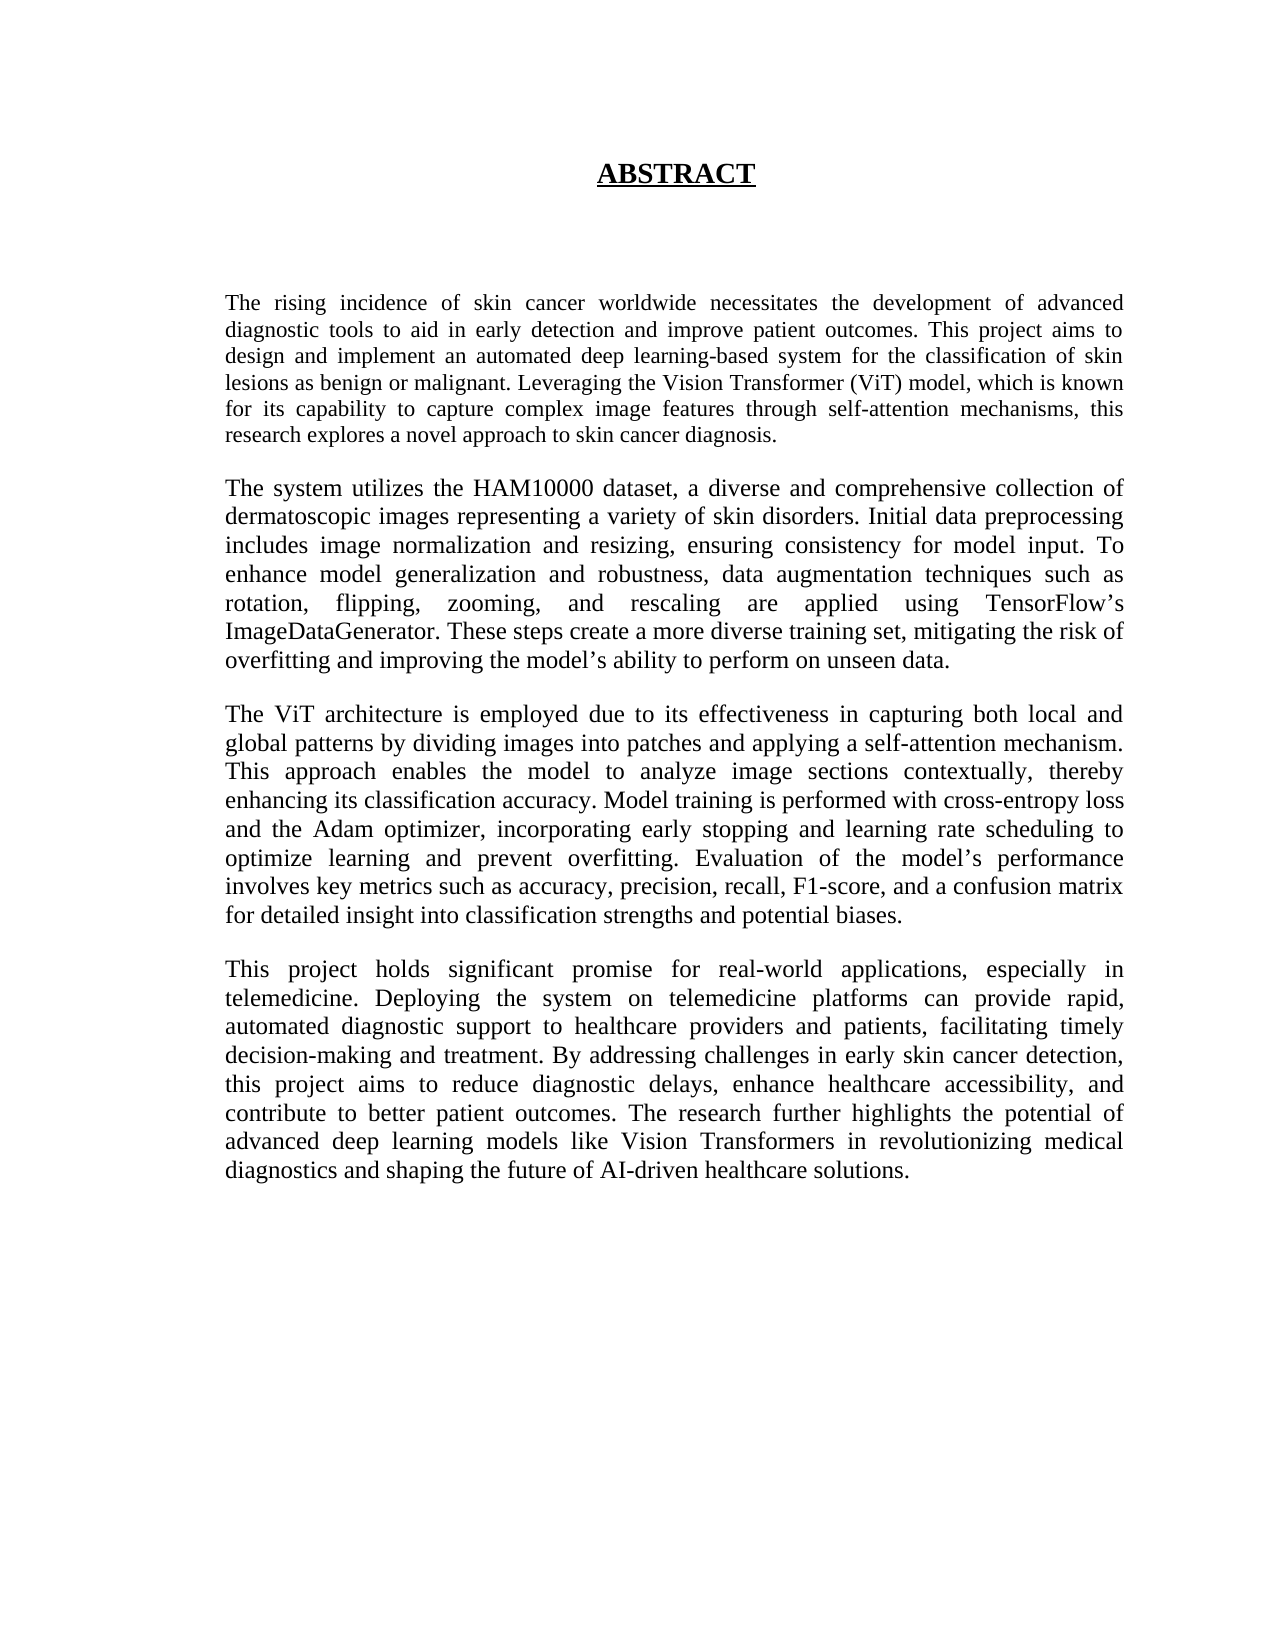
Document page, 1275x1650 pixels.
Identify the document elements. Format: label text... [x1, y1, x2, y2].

text The system utilizes the HAM10000 dataset, a diverse and comprehensive collection of dermatoscopic images representing a variety of skin disorders. Initial data preprocessing includes image normalization and resizing, ensuring consistency for model input. To enhance model generalization and robustness, data augmentation techniques such as rotation, flipping, zooming, and rescaling are applied using TensorFlow’s ImageDataGenerator. These steps create a more diverse training set, mitigating the risk of overfitting and improving the model’s ability to perform on unseen data. [225, 473, 1125, 674]
text The rising incidence of skin cancer worldwide necessitates the development of advanced diagnostic tools to aid in early detection and improve patient outcomes. This project aims to design and implement an automated deep learning-based system for the classification of skin lesions as benign or malignant. Leveraging the Vision Transformer (ViT) model, which is known for its capability to capture complex image features through self-attention mechanisms, this research explores a novel approach to skin cancer diagnosis. [225, 289, 1125, 448]
text The ViT architecture is employed due to its effectiveness in capturing both local and global patterns by dividing images into patches and applying a self-attention mechanism. This approach enables the model to analyze image sections contextually, thereby enhancing its classification accuracy. Model training is performed with cross-entropy loss and the Adam optimizer, incorporating early stopping and learning rate scheduling to optimize learning and prevent overfitting. Evaluation of the model’s performance involves key metrics such as accuracy, precision, recall, F1-score, and a confusion matrix for detailed insight into classification strengths and potential biases. [225, 699, 1125, 929]
text This project holds significant promise for real-world applications, especially in telemedicine. Deploying the system on telemedicine platforms can provide rapid, automated diagnostic support to healthcare providers and patients, facilitating timely decision-making and treatment. By addressing challenges in early skin cancer detection, this project aims to reduce diagnostic delays, enhance healthcare accessibility, and contribute to better patient outcomes. The research further highlights the potential of advanced deep learning models like Vision Transformers in revolutionizing medical diagnostics and shaping the future of AI-driven healthcare solutions. [225, 954, 1125, 1184]
text ABSTRACT [227, 156, 1125, 190]
